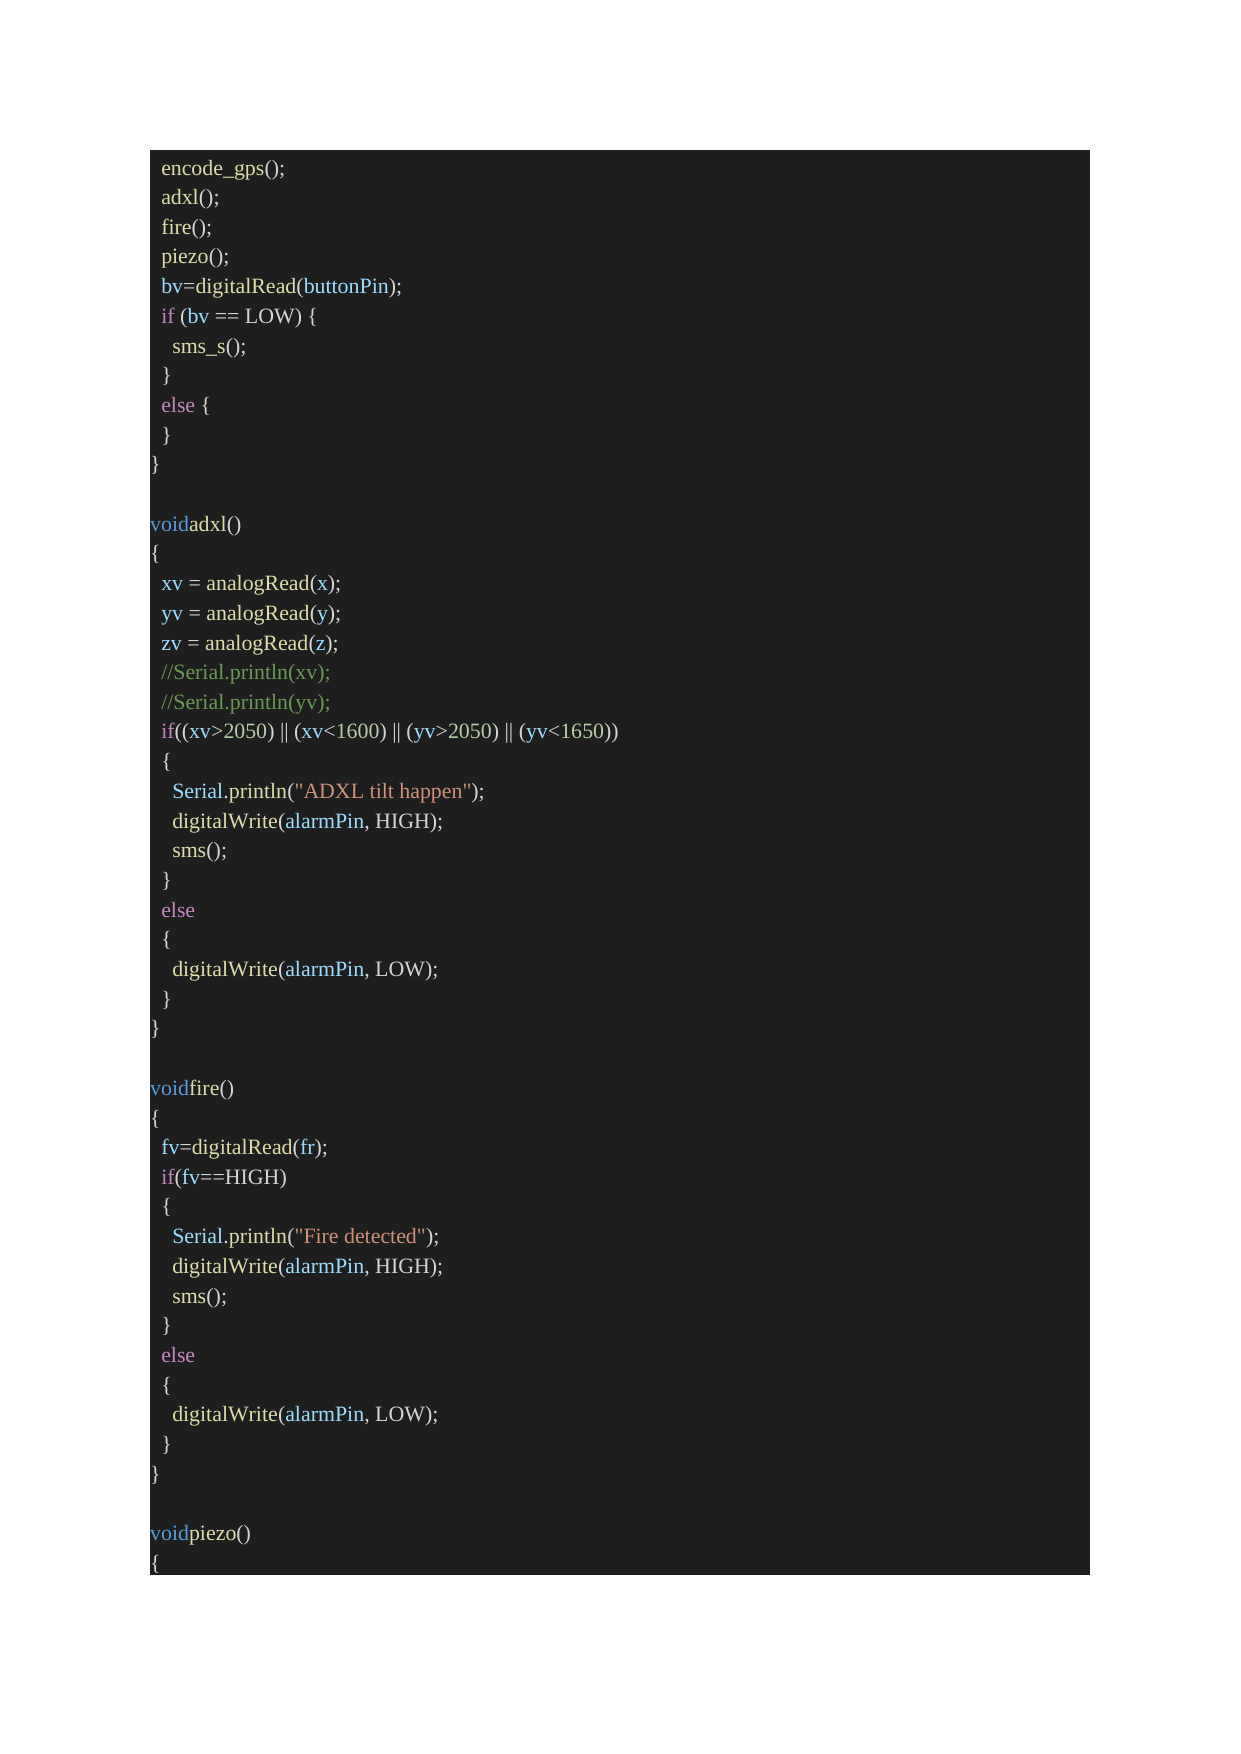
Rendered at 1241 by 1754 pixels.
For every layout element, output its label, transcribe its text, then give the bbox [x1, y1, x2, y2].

text piezo(); [150, 239, 1090, 269]
text { [150, 922, 1090, 952]
text { [150, 536, 1090, 566]
text } [150, 862, 1090, 892]
text { [150, 1100, 1090, 1130]
text { [150, 744, 1090, 773]
text digitalWrite(alarmPin, LOW); [150, 952, 1090, 981]
text fire(); [150, 209, 1090, 239]
text zv = analogRead(z); [150, 625, 1090, 655]
text digitalWrite(alarmPin, HIGH); [150, 1248, 1090, 1278]
text voidfire() [150, 1070, 1090, 1100]
text if (bv == LOW) { [150, 298, 1090, 328]
text } [150, 1308, 1090, 1337]
text { [150, 1545, 1090, 1575]
text else [150, 1337, 1090, 1367]
text } [150, 981, 1090, 1011]
text //Serial.println(xv); [150, 655, 1090, 684]
text if(fv==HIGH) [150, 1159, 1090, 1189]
text } [150, 447, 1090, 477]
text //Serial.println(yv); [150, 684, 1090, 714]
text } [150, 1427, 1090, 1456]
text { [150, 1189, 1090, 1219]
text fv=digitalRead(fr); [150, 1130, 1090, 1159]
text voidpiezo() [150, 1516, 1090, 1545]
text xv = analogRead(x); [150, 566, 1090, 595]
text sms(); [150, 1278, 1090, 1308]
text Serial.println("Fire detected"); [150, 1219, 1090, 1248]
text bv=digitalRead(buttonPin); [150, 269, 1090, 298]
text voidadxl() [150, 506, 1090, 536]
text digitalWrite(alarmPin, LOW); [150, 1397, 1090, 1427]
text Serial.println("ADXL tilt happen"); [150, 773, 1090, 803]
text sms(); [150, 833, 1090, 862]
text yv = analogRead(y); [150, 595, 1090, 625]
text { [150, 1367, 1090, 1397]
text encode_gps(); [150, 150, 1090, 180]
text else [150, 892, 1090, 922]
text } [150, 358, 1090, 387]
text } [150, 1456, 1090, 1486]
text digitalWrite(alarmPin, HIGH); [150, 803, 1090, 833]
text sms_s(); [150, 328, 1090, 358]
text if((xv>2050) || (xv<1600) || (yv>2050) || (yv<1650)) [150, 714, 1090, 744]
text adxl(); [150, 180, 1090, 209]
text } [150, 417, 1090, 447]
text else { [150, 387, 1090, 417]
text } [150, 1011, 1090, 1041]
